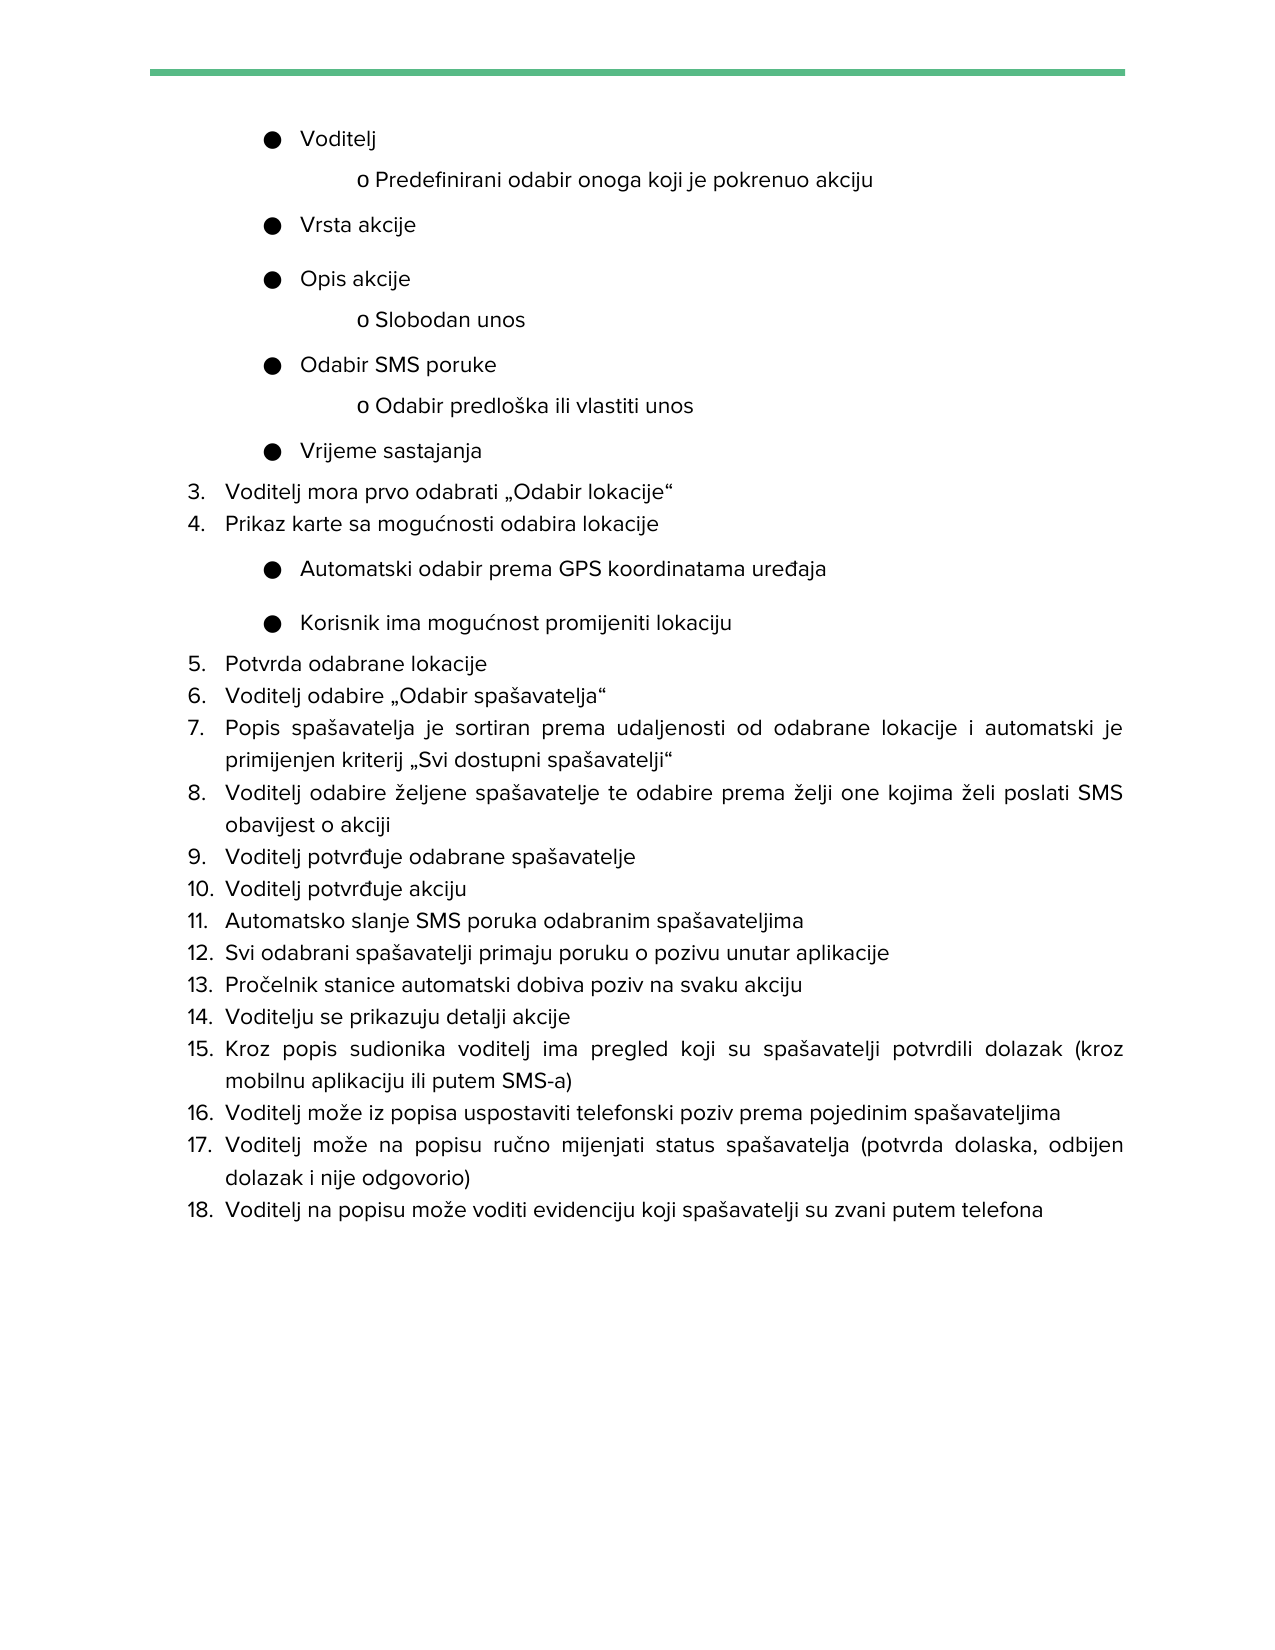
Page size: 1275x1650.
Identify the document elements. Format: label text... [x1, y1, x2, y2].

list Popis spašavatelja je sortiran prema udaljenosti od odabrane lokacije i automatski je primijenjen kriterij „Svi dostupni spašavatelji“ [187, 715, 1125, 775]
list Voditelj na popisu može voditi evidenciju koji spašavatelji su zvani putem telefona [187, 1196, 1125, 1224]
list Automatski odabir prema GPS koordinatama uređaja [262, 543, 1125, 590]
list Pročelnik stanice automatski dobiva poziv na svaku akciju [187, 971, 1125, 999]
list Voditelj odabire „Odabir spašavatelja“ [187, 683, 1125, 711]
list Vrijeme sastajanja [262, 424, 1125, 472]
list Slobodan unos [356, 306, 1125, 334]
picture [150, 69, 1125, 76]
list Voditelj mora prvo odabrati „Odabir lokacije“ [187, 478, 1125, 506]
list Kroz popis sudionika voditelj ima pregled koji su spašavatelji potvrdili dolazak (kroz mobilnu aplikaciju ili putem SMS-a) [187, 1036, 1125, 1096]
list Voditelj može iz popisa uspostaviti telefonski poziv prema pojedinim spašavateljima [187, 1100, 1125, 1128]
list Voditelj može na popisu ručno mijenjati status spašavatelja (potvrda dolaska, odbijen dolazak i nije odgovorio) [187, 1132, 1125, 1192]
list Vrsta akcije [262, 198, 1125, 246]
list Odabir predloška ili vlastiti unos [356, 392, 1125, 420]
list Odabir SMS poruke [262, 338, 1125, 386]
list Voditelj potvrđuje akciju [187, 875, 1125, 903]
list Voditelj odabire željene spašavatelje te odabire prema želji one kojima želi poslati SMS obavijest o akciji [187, 779, 1125, 839]
list Potvrda odabrane lokacije [187, 651, 1125, 678]
list Voditelj [262, 112, 1125, 159]
list Voditelj potvrđuje odabrane spašavatelje [187, 843, 1125, 871]
list Predefinirani odabir onoga koji je pokrenuo akciju [356, 166, 1125, 194]
list Svi odabrani spašavatelji primaju poruku o pozivu unutar aplikacije [187, 939, 1125, 967]
list Voditelju se prikazuju detalji akcije [187, 1003, 1125, 1031]
list Opis akcije [262, 252, 1125, 299]
list Prikaz karte sa mogućnosti odabira lokacije [187, 511, 1125, 538]
list Korisnik ima mogućnost promijeniti lokaciju [262, 597, 1125, 644]
list Automatsko slanje SMS poruka odabranim spašavateljima [187, 907, 1125, 935]
